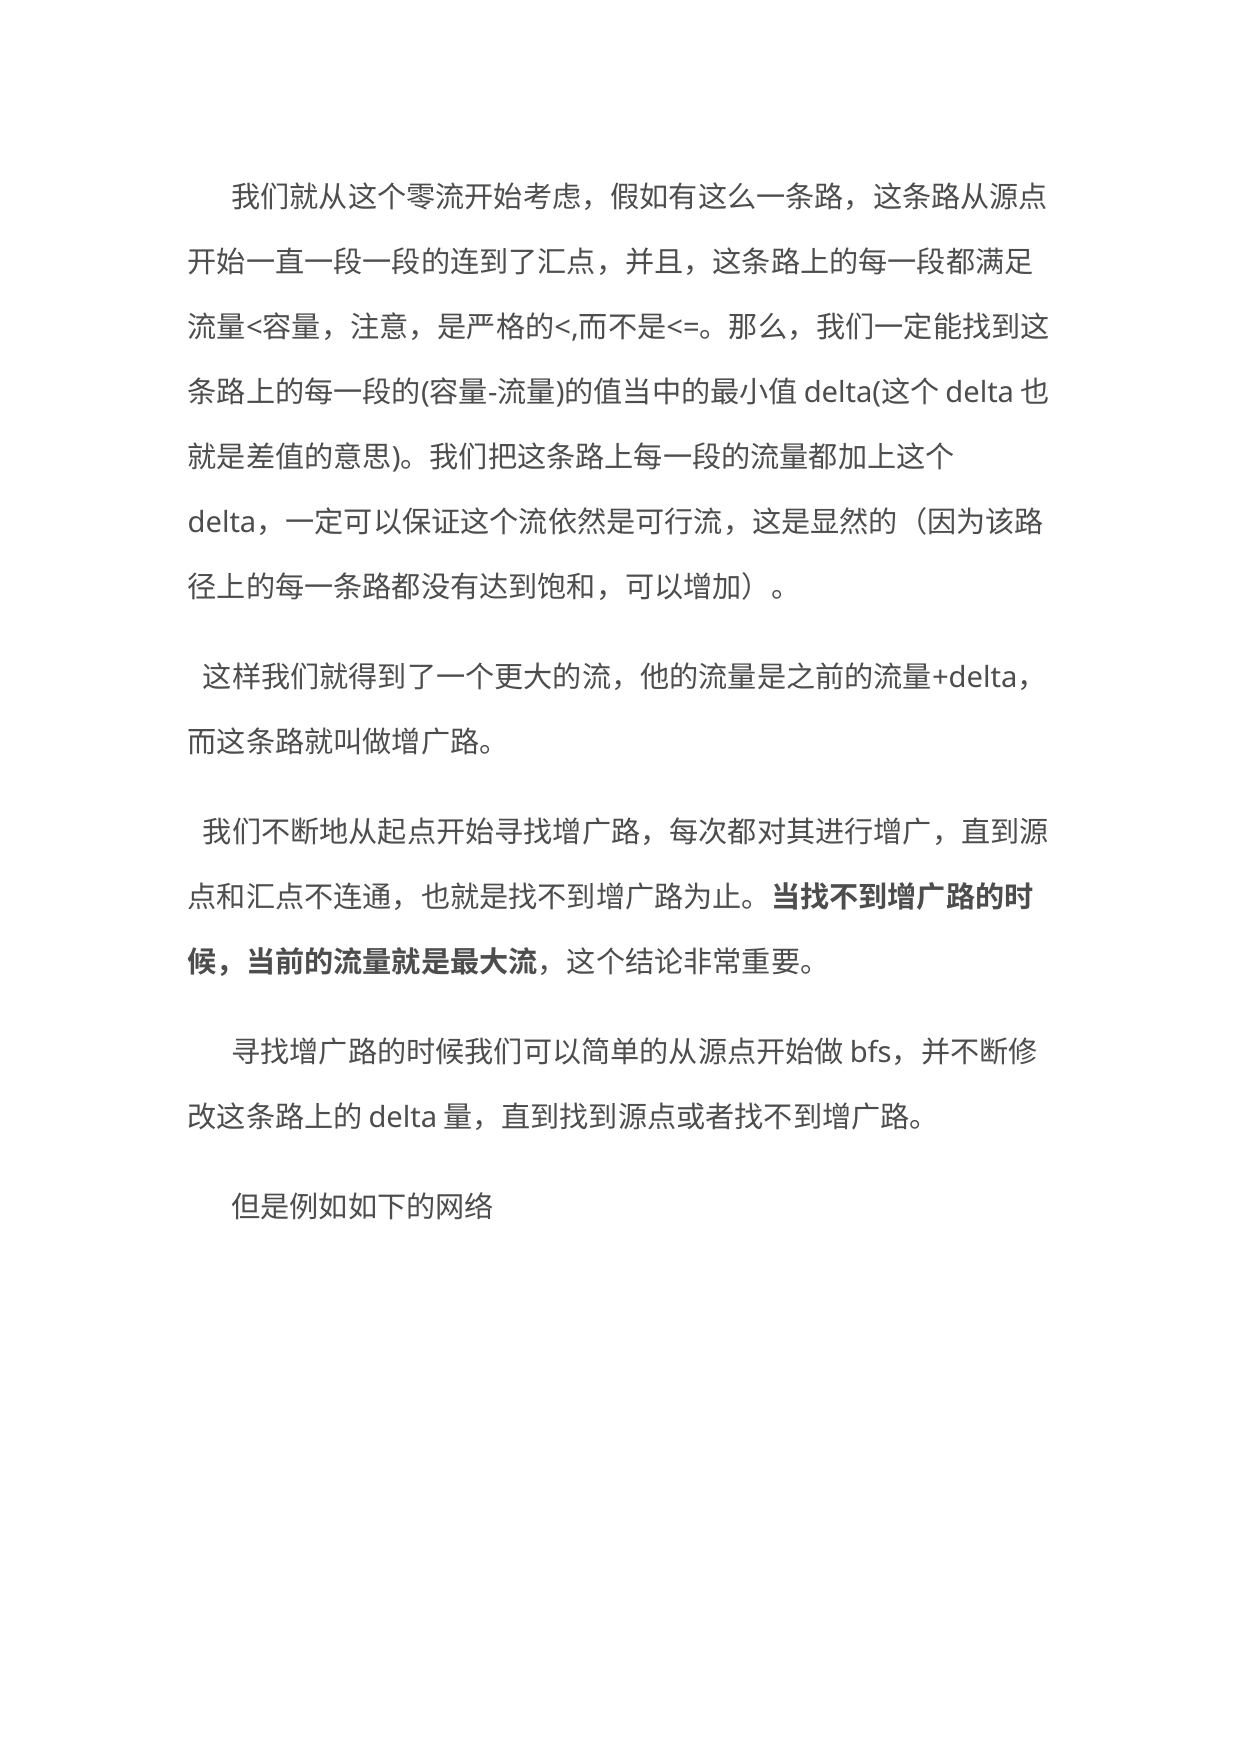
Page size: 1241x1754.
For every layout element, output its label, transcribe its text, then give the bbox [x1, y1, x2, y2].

text 这样我们就得到了一个更大的流，他的流量是之前的流量+delta，而这条路就叫做增广路。 [187, 642, 1053, 772]
text 但是例如如下的网络 [187, 1172, 1053, 1237]
text 我们就从这个零流开始考虑，假如有这么一条路，这条路从源点开始一直一段一段的连到了汇点，并且，这条路上的每一段都满足流量<容量，注意，是严格的<,而不是<=。那么，我们一定能找到这条路上的每一段的(容量-流量)的值当中的最小值delta(这个delta也就是差值的意思)。我们把这条路上每一段的流量都加上这个delta，一定可以保证这个流依然是可行流，这是显然的（因为该路径上的每一条路都没有达到饱和，可以增加）。 [187, 162, 1053, 617]
text 我们不断地从起点开始寻找增广路，每次都对其进行增广，直到源点和汇点不连通，也就是找不到增广路为止。当找不到增广路的时候，当前的流量就是最大流，这个结论非常重要。 [187, 797, 1053, 992]
text 寻找增广路的时候我们可以简单的从源点开始做bfs，并不断修改这条路上的delta量，直到找到源点或者找不到增广路。 [187, 1017, 1053, 1147]
